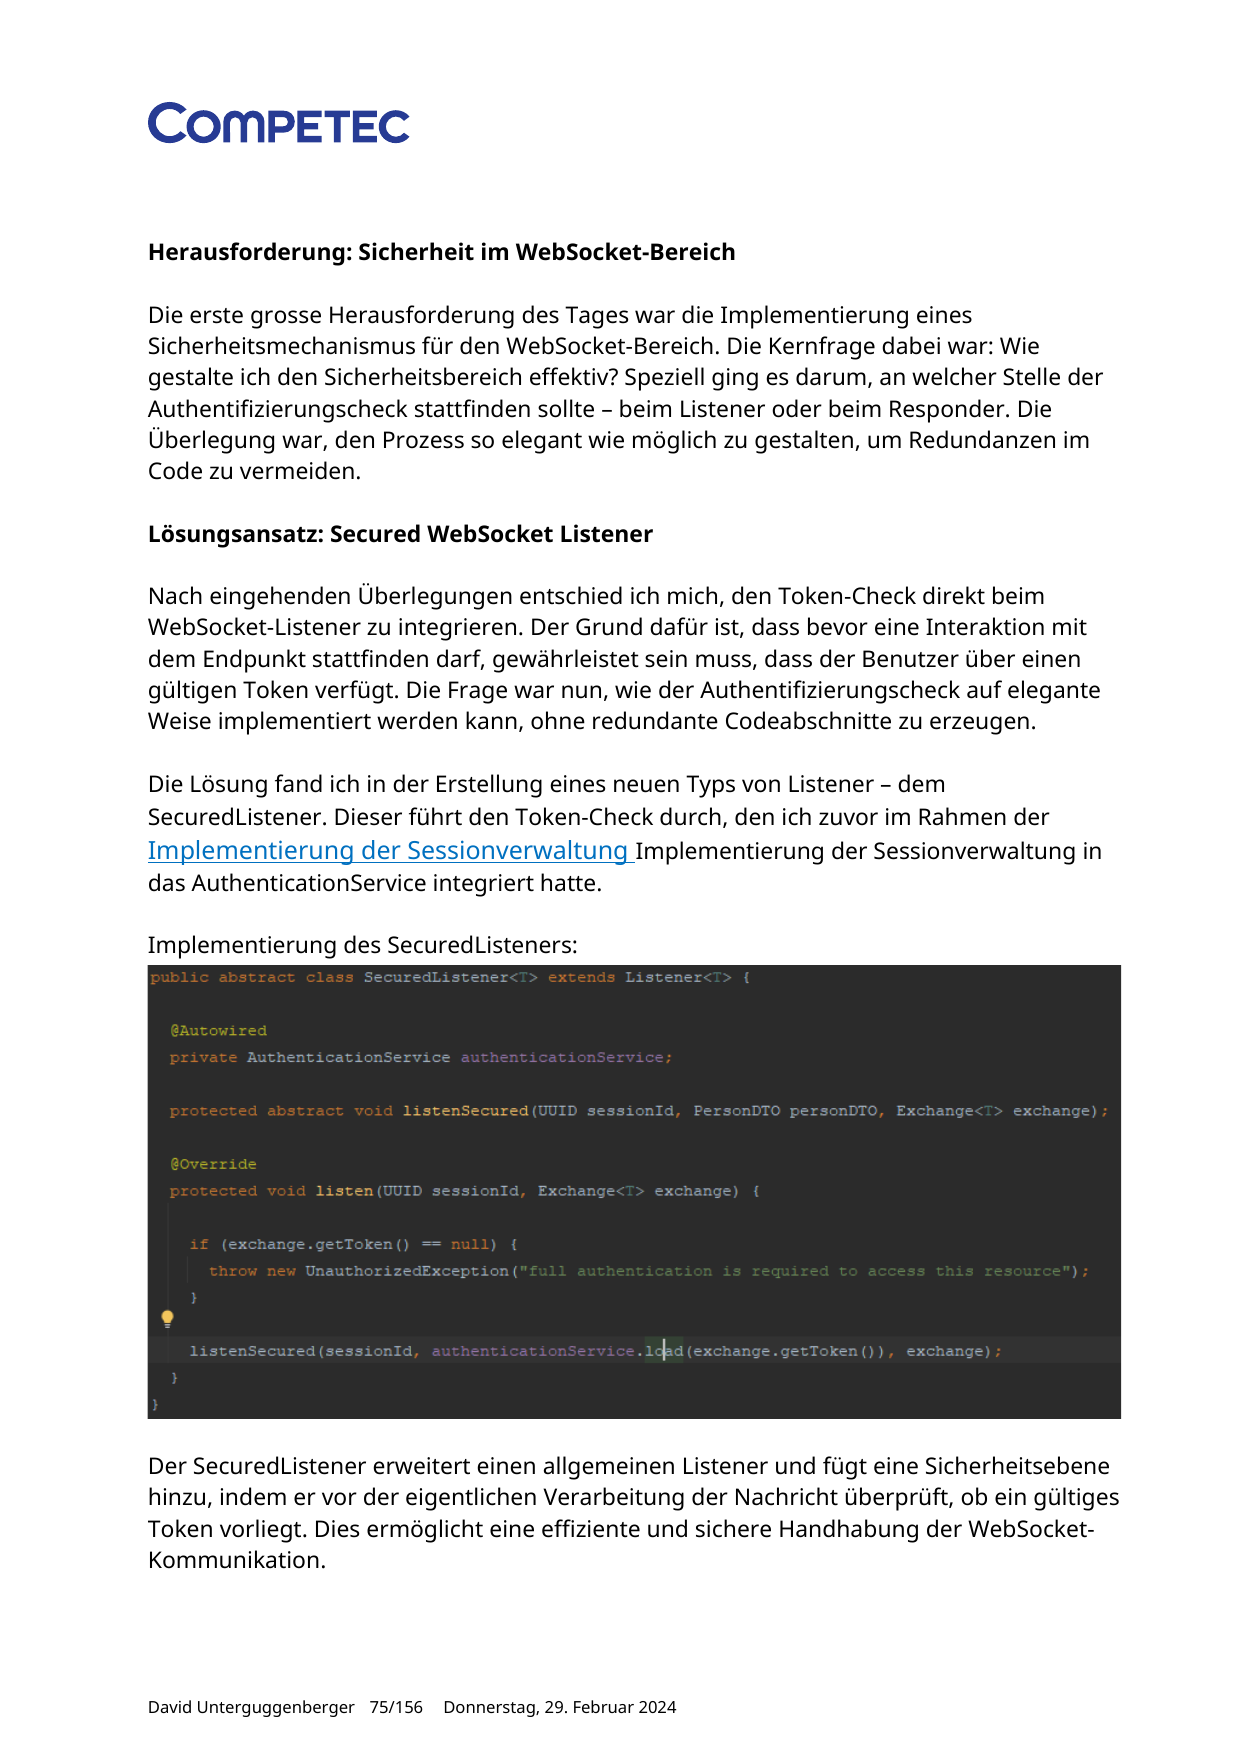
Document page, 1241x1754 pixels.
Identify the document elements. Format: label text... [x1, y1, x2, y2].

picture [147, 965, 1122, 1419]
text Herausforderung: Sicherheit im WebSocket-Bereich [148, 236, 1122, 267]
text Die Lösung fand ich in der Erstellung eines neuen Typs von Listener – dem SecuredListener. Dieser führt den Token-Check durch, den ich zuvor im Rahmen der Implementierung der Sessionverwaltung in das AuthenticationService integriert hatte. [148, 767, 1122, 898]
text Nach eingehenden Überlegungen entschied ich mich, den Token-Check direkt beim WebSocket-Listener zu integrieren. Der Grund dafür ist, dass bevor eine Interaktion mit dem Endpunkt stattfinden darf, gewährleistet sein muss, dass der Benutzer über einen gültigen Token verfügt. Die Frage war nun, wie der Authentifizierungscheck auf elegante Weise implementiert werden kann, ohne redundante Codeabschnitte zu erzeugen. [148, 580, 1122, 736]
text Lösungsansatz: Secured WebSocket Listener [148, 517, 1122, 549]
text Der SecuredListener erweitert einen allgemeinen Listener und fügt eine Sicherheitsebene hinzu, indem er vor der eigentlichen Verarbeitung der Nachricht überprüft, ob ein gültiges Token vorliegt. Dies ermöglicht eine effiziente und sichere Handhabung der WebSocket-Kommunikation. [148, 1450, 1122, 1575]
text Implementierung des SecuredListeners: [148, 929, 1122, 961]
text Die erste grosse Herausforderung des Tages war die Implementierung eines Sicherheitsmechanismus für den WebSocket-Bereich. Die Kernfrage dabei war: Wie gestalte ich den Sicherheitsbereich effektiv? Speziell ging es darum, an welcher Stelle der Authentifizierungscheck stattfinden sollte – beim Listener oder beim Responder. Die Überlegung war, den Prozess so elegant wie möglich zu gestalten, um Redundanzen im Code zu vermeiden. [148, 299, 1122, 486]
